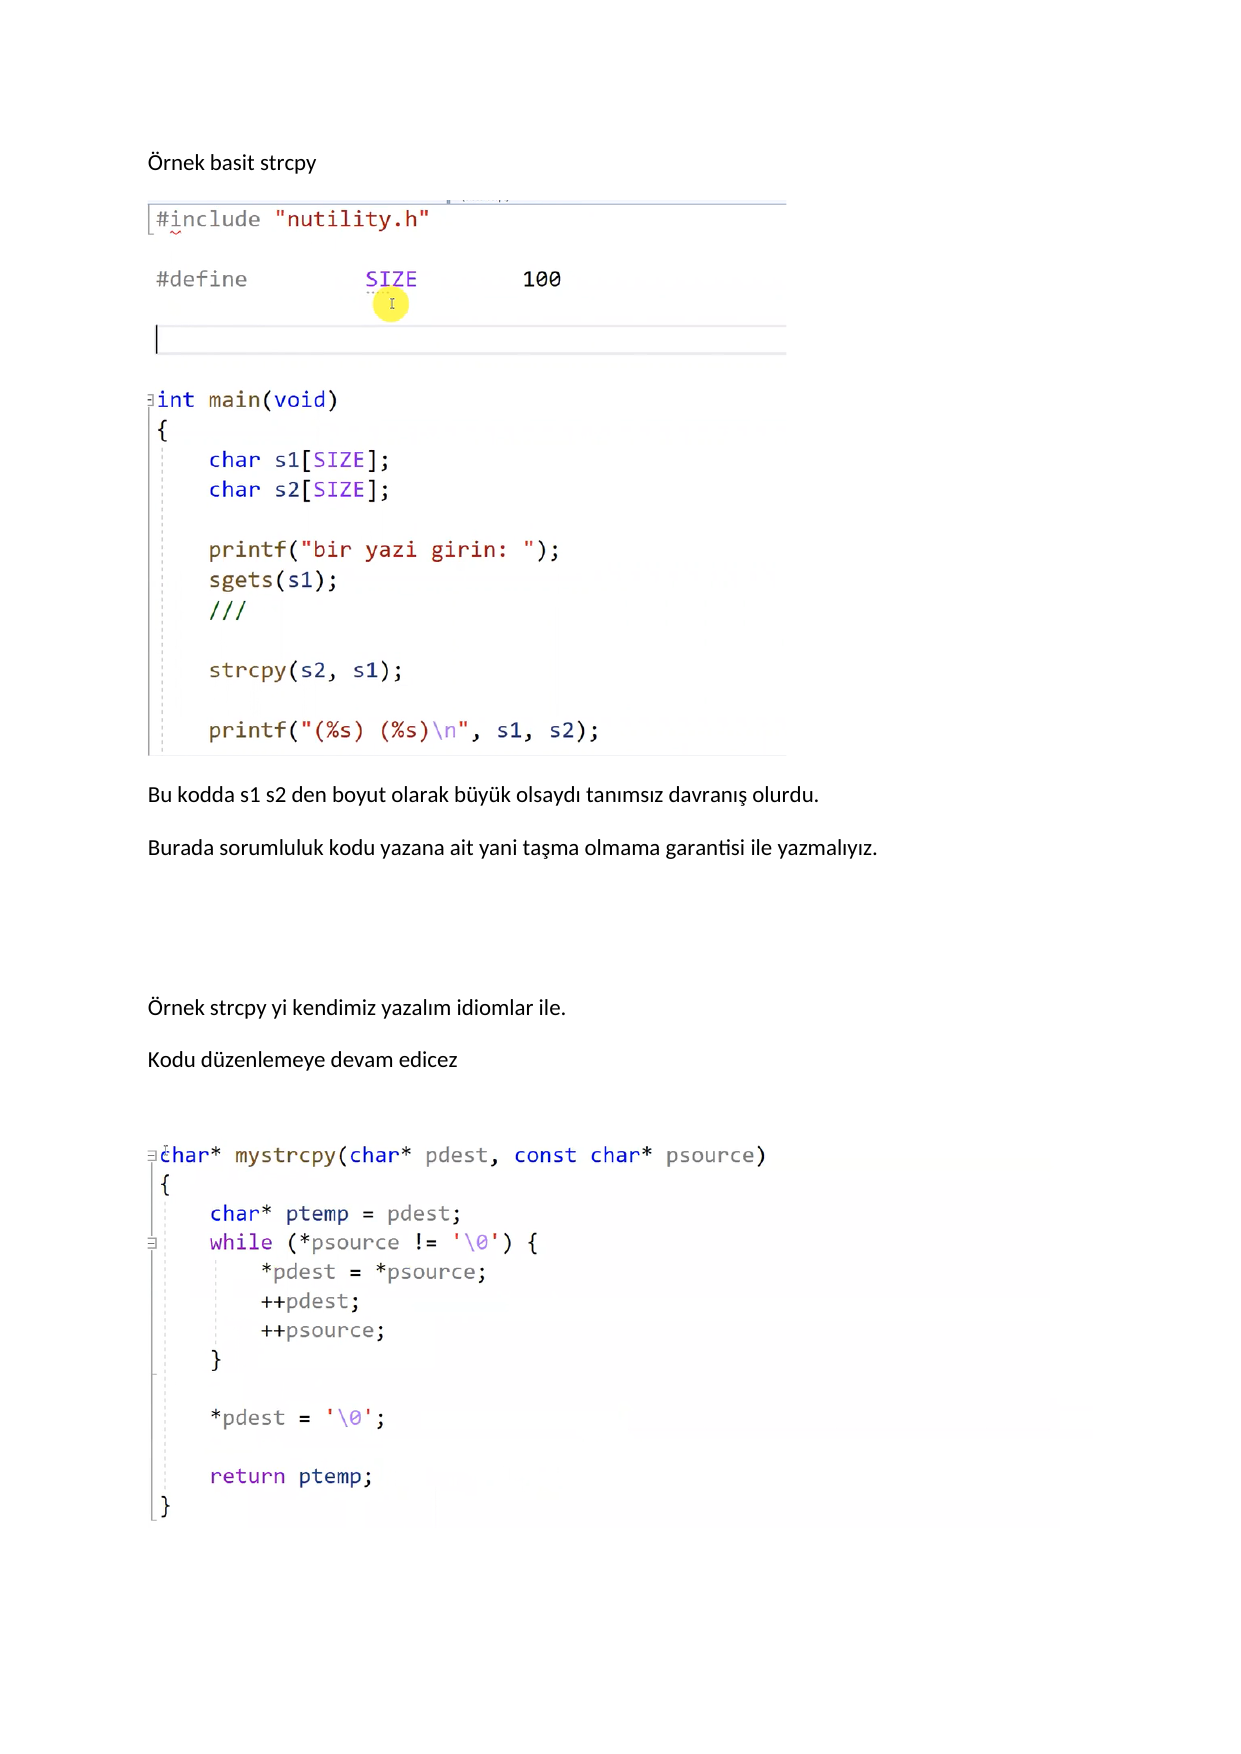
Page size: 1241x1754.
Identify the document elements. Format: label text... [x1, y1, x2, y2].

picture [147, 200, 787, 756]
text Örnek strcpy yi kendimiz yazalım idiomlar ile. [148, 993, 1093, 1021]
picture [147, 1130, 1093, 1528]
text Kodu düzenlemeye devam edicez [148, 1046, 1093, 1074]
text Burada sorumluluk kodu yazana ait yani taşma olmama garantisi ile yazmalıyız. [148, 833, 1093, 862]
text Örnek basit strcpy [148, 148, 1093, 176]
text Bu kodda s1 s2 den boyut olarak büyük olsaydı tanımsız davranış olurdu. [148, 781, 1093, 808]
